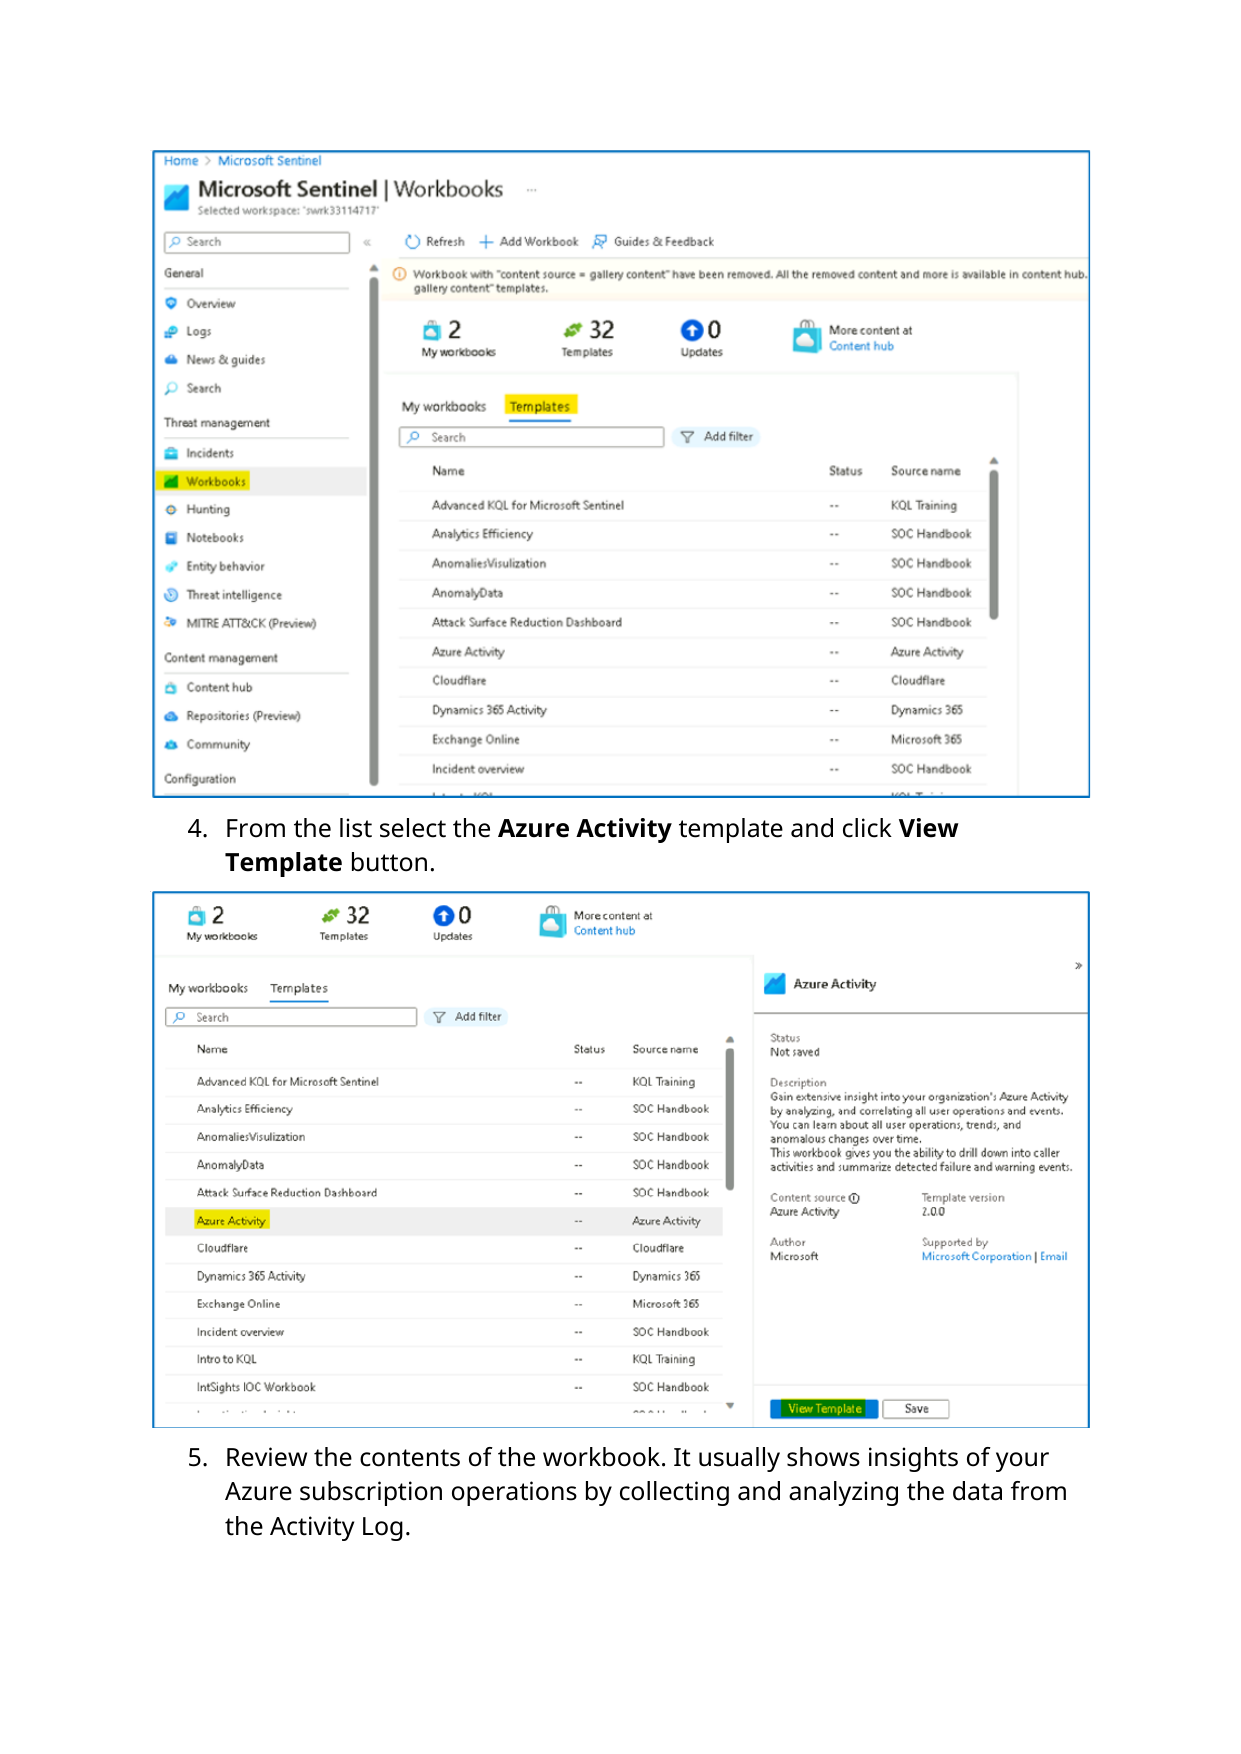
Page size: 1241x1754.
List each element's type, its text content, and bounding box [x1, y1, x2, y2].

list Review the contents of the workbook. It usually shows insights of your Azure subscription operations by collecting and analyzing the data from the Activity Log. [187, 1440, 1090, 1542]
picture [150, 891, 1091, 1428]
picture [150, 150, 1091, 798]
list From the list select the Azure Activity template and click View Template button. [187, 810, 1090, 878]
